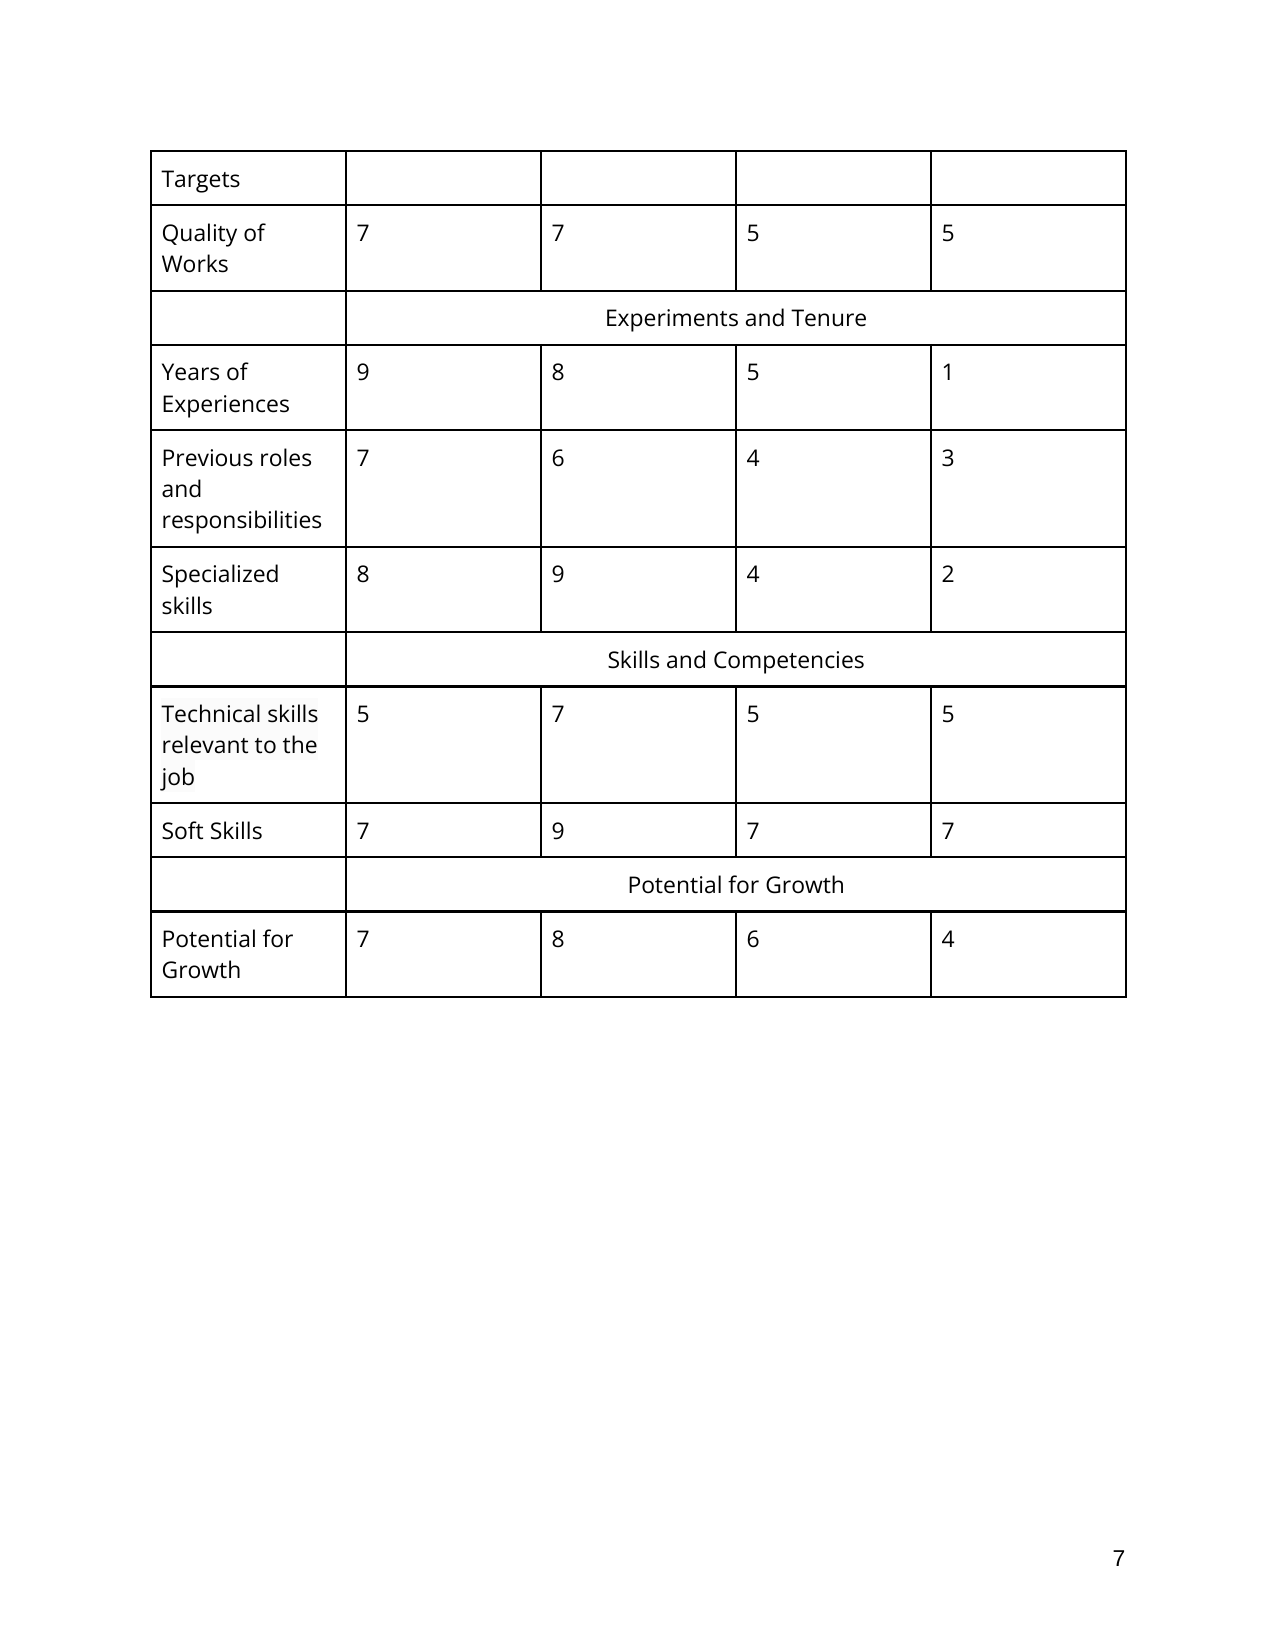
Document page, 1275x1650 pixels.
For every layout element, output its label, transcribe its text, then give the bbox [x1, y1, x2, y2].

table_cell 7 [347, 431, 540, 546]
table_cell 9 [347, 152, 540, 204]
table_cell 4 [737, 548, 930, 631]
table_cell [152, 858, 345, 910]
table_cell 5 [932, 206, 1125, 289]
table_cell Previous roles and responsibilities [152, 431, 345, 546]
table_cell 9 [542, 548, 735, 631]
table_cell 2 [932, 548, 1125, 631]
table_cell 1 [932, 346, 1125, 429]
table_cell 4 [737, 431, 930, 546]
table_cell Technical skills relevant to the job [152, 688, 345, 802]
table_cell 7 [932, 804, 1125, 856]
table_cell 9 [542, 804, 735, 856]
table_cell Potential for Growth [152, 913, 345, 996]
table_cell Skills and Competencies [347, 633, 1125, 685]
table_cell 5 [737, 206, 930, 289]
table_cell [152, 152, 345, 204]
table_cell 7 [542, 206, 735, 289]
table_cell Quality of Works [152, 206, 345, 289]
table_cell 8 [542, 346, 735, 429]
table_cell 5 [737, 346, 930, 429]
table_cell 3 [932, 431, 1125, 546]
table_cell 7 [347, 804, 540, 856]
table_cell 7 [347, 913, 540, 996]
table_cell 5 [347, 688, 540, 802]
table_cell [152, 292, 345, 344]
table_cell Soft Skills [152, 804, 345, 856]
table_cell 8 [347, 548, 540, 631]
table_cell [152, 633, 345, 685]
table_cell 8 [542, 913, 735, 996]
table_cell 5 [932, 152, 1125, 204]
table_cell 7 [542, 688, 735, 802]
table_cell 5 [737, 688, 930, 802]
table_cell 9 [347, 346, 540, 429]
table_cell 7 [542, 152, 735, 204]
table_cell 5 [737, 152, 930, 204]
table_cell 4 [932, 913, 1125, 996]
table_cell Experiments and Tenure [347, 292, 1125, 344]
table_cell 7 [737, 804, 930, 856]
table_cell Specialized skills [152, 548, 345, 631]
table_cell 5 [932, 688, 1125, 802]
table_cell 7 [347, 206, 540, 289]
table_cell 6 [542, 431, 735, 546]
table_cell Years of Experiences [152, 346, 345, 429]
table_cell 6 [737, 913, 930, 996]
table_cell Potential for Growth [347, 858, 1125, 910]
